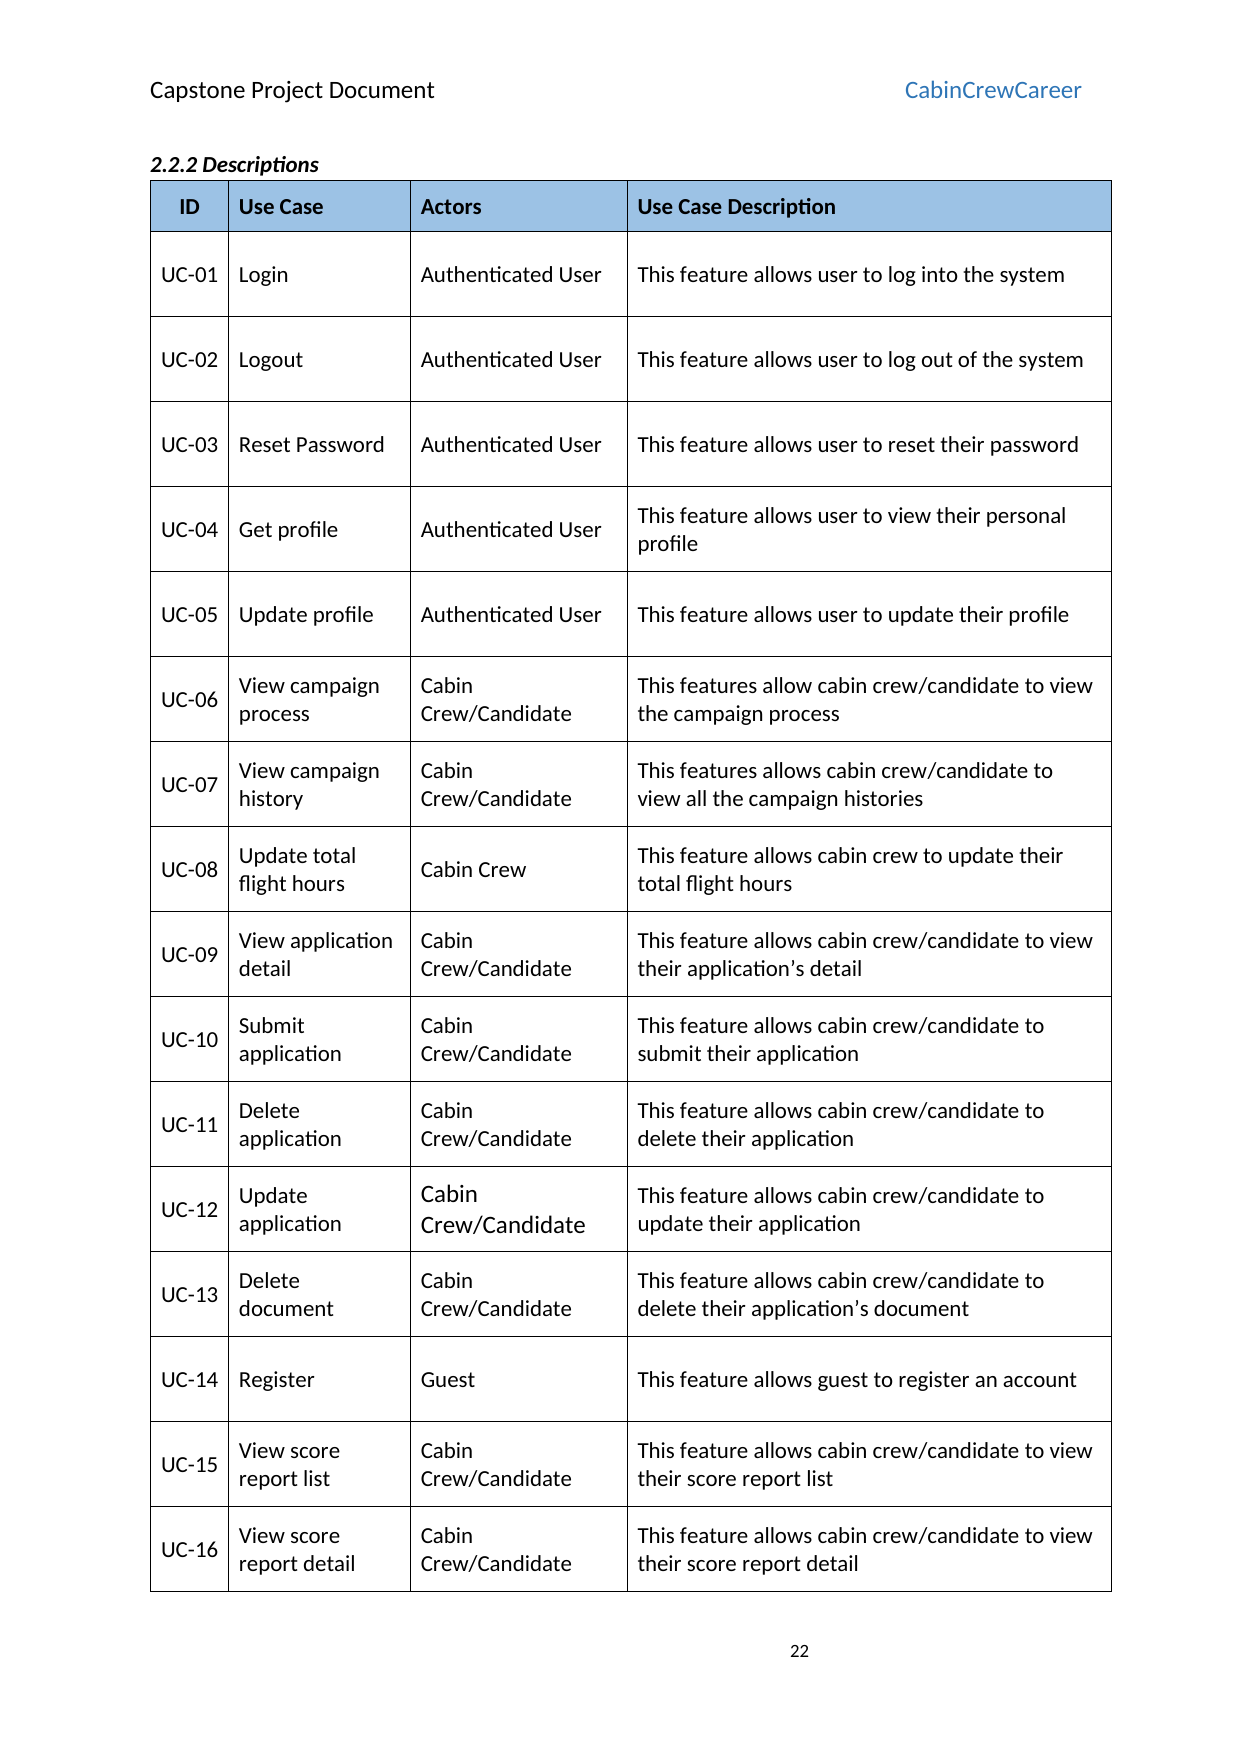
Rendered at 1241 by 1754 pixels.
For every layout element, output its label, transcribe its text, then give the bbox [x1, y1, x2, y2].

table_cell UC-04 [151, 487, 228, 571]
table_cell This feature allows user to log out of the system [628, 317, 1111, 401]
table_cell UC-05 [151, 572, 228, 656]
table_cell This features allow cabin crew/candidate to view the campaign process [628, 657, 1111, 741]
table_cell This feature allows cabin crew/candidate to view their score report list [628, 1422, 1111, 1506]
table_cell Delete application [229, 1082, 410, 1166]
table_cell View score report list [229, 1422, 410, 1506]
table_cell Cabin Crew/Candidate [411, 1082, 627, 1166]
table_cell UC-08 [151, 827, 228, 911]
table_cell Authenticated User [411, 402, 627, 486]
table_cell View campaign history [229, 742, 410, 826]
table_cell This feature allows cabin crew to update their total flight hours [628, 827, 1111, 911]
table_cell This feature allows cabin crew/candidate to view their application’s detail [628, 912, 1111, 996]
table_cell This feature allows user to view their personal profile [628, 487, 1111, 571]
table_cell This feature allows user to log into the system [628, 232, 1111, 316]
table_cell UC-12 [151, 1167, 228, 1251]
table_cell Cabin Crew/Candidate [411, 912, 627, 996]
table_cell Cabin Crew/Candidate [411, 657, 627, 741]
table_cell Delete document [229, 1252, 410, 1336]
table_cell UC-01 [151, 232, 228, 316]
table_cell This feature allows cabin crew/candidate to view their score report detail [628, 1507, 1111, 1591]
table_cell View application detail [229, 912, 410, 996]
table_cell Update profile [229, 572, 410, 656]
table_cell Authenticated User [411, 487, 627, 571]
table_cell UC-16 [151, 1507, 228, 1591]
table_cell Reset Password [229, 402, 410, 486]
table_cell UC-14 [151, 1337, 228, 1421]
table_cell UC-10 [151, 997, 228, 1081]
table_cell Authenticated User [411, 232, 627, 316]
table_cell Submit application [229, 997, 410, 1081]
table_header Use Case Description [628, 181, 1111, 231]
table_cell This feature allows cabin crew/candidate to update their application [628, 1167, 1111, 1251]
table_cell UC-02 [151, 317, 228, 401]
table_cell Register [229, 1337, 410, 1421]
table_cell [411, 1507, 627, 1591]
table_cell Cabin Crew/Candidate [411, 1422, 627, 1506]
table_cell UC-13 [151, 1252, 228, 1336]
table_cell View campaign process [229, 657, 410, 741]
table_cell View score report detail [229, 1507, 410, 1591]
table_cell Guest [411, 1337, 627, 1421]
table_cell Logout [229, 317, 410, 401]
table_cell This features allows cabin crew/candidate to view all the campaign histories [628, 742, 1111, 826]
table_cell UC-07 [151, 742, 228, 826]
subtitle 2.2.2 Descriptions [150, 150, 1090, 178]
table_cell This feature allows cabin crew/candidate to delete their application [628, 1082, 1111, 1166]
table_cell Cabin Crew/Candidate [411, 997, 627, 1081]
table_cell Login [229, 232, 410, 316]
table_cell Authenticated User [411, 317, 627, 401]
table_cell This feature allows cabin crew/candidate to delete their application’s document [628, 1252, 1111, 1336]
table_cell UC-09 [151, 912, 228, 996]
table_cell Cabin Crew/Candidate [411, 1252, 627, 1336]
table_cell Cabin Crew [411, 827, 627, 911]
table_cell UC-03 [151, 402, 228, 486]
table_cell Update total flight hours [229, 827, 410, 911]
table_cell This feature allows user to reset their password [628, 402, 1111, 486]
table_cell This feature allows guest to register an account [628, 1337, 1111, 1421]
table_cell Get profile [229, 487, 410, 571]
table_cell Authenticated User [411, 572, 627, 656]
table_cell Cabin Crew/Candidate [411, 1167, 627, 1251]
table_header Use Case [229, 181, 410, 231]
table_cell This feature allows user to update their profile [628, 572, 1111, 656]
table_header Actors [411, 181, 627, 231]
table_cell UC-11 [151, 1082, 228, 1166]
table_cell UC-15 [151, 1422, 228, 1506]
table_cell This feature allows cabin crew/candidate to submit their application [628, 997, 1111, 1081]
table_cell UC-06 [151, 657, 228, 741]
table_cell Cabin Crew/Candidate [411, 742, 627, 826]
table_cell Update application [229, 1167, 410, 1251]
table_header ID [151, 181, 228, 231]
